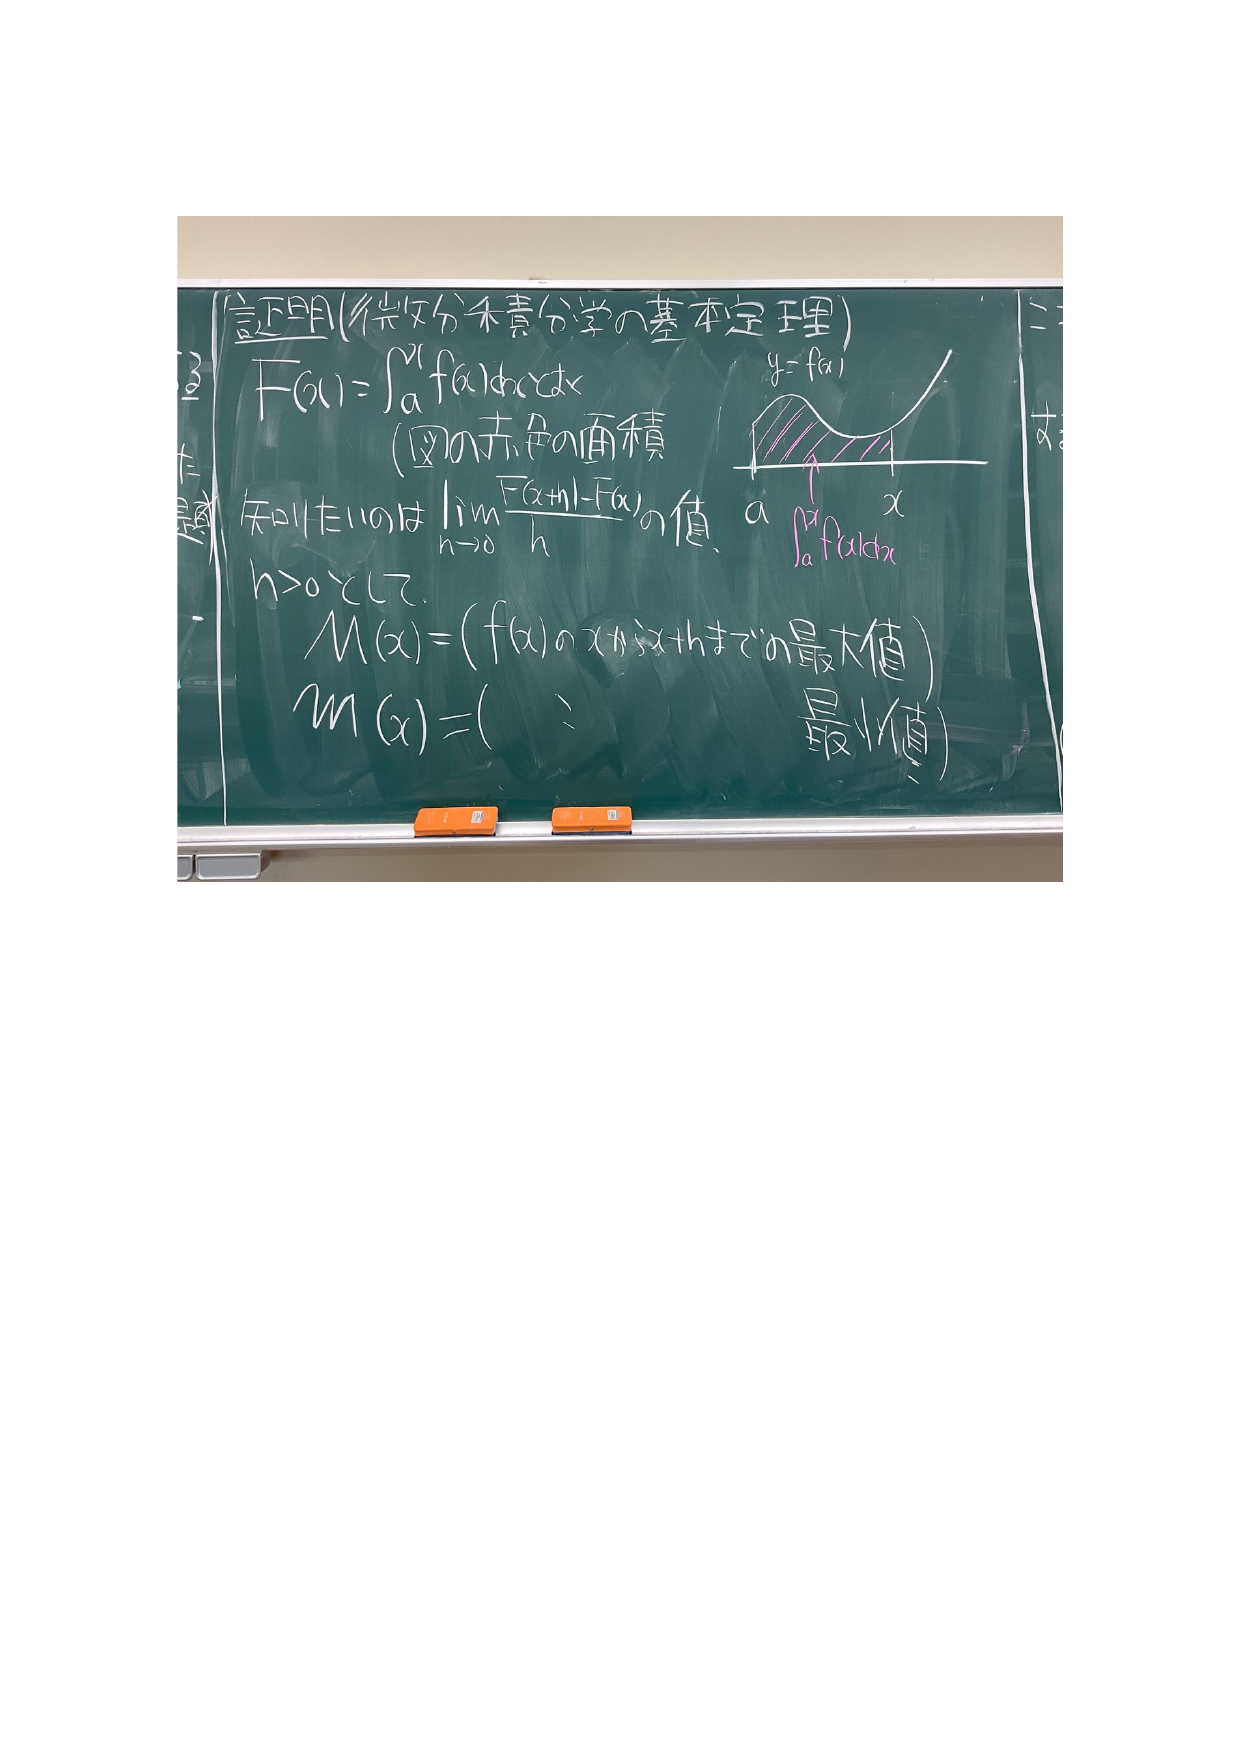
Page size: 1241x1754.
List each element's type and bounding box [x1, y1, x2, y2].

picture [177, 216, 1063, 882]
